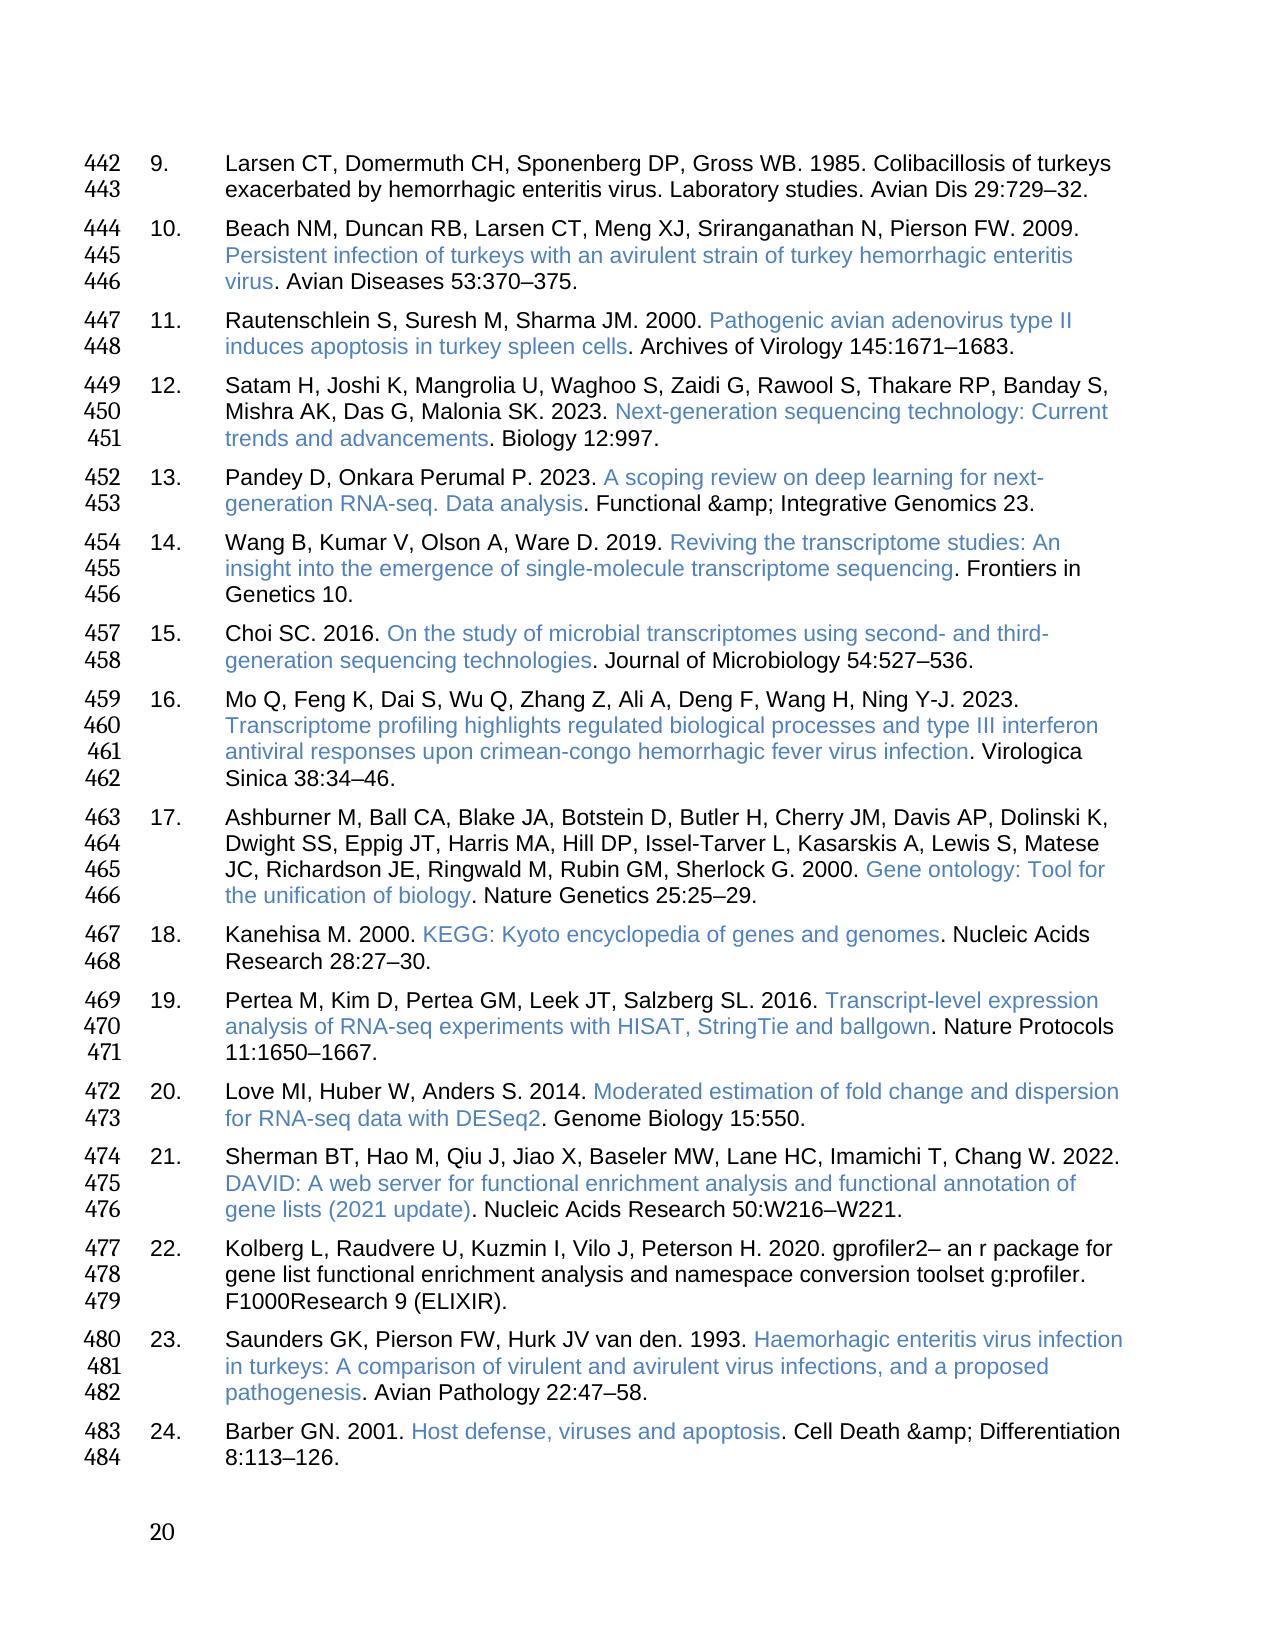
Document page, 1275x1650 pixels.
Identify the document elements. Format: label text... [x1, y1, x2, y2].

text 21. Sherman BT, Hao M, Qiu J, Jiao X, Baseler MW, Lane HC, Imamichi T, Chang W. 2022. DAVID: A web server for functional enrichment analysis and functional annotation of gene lists (2021 update). Nucleic Acids Research 50:W216–W221. [150, 1143, 1125, 1222]
text 14. Wang B, Kumar V, Olson A, Ware D. 2019. Reviving the transcriptome studies: An insight into the emergence of single-molecule transcriptome sequencing. Frontiers in Genetics 10. [150, 529, 1125, 608]
text 18. Kanehisa M. 2000. KEGG: Kyoto encyclopedia of genes and genomes. Nucleic Acids Research 28:27–30. [150, 921, 1125, 974]
text 20. Love MI, Huber W, Anders S. 2014. Moderated estimation of fold change and dispersion for RNA-seq data with DESeq2. Genome Biology 15:550. [150, 1078, 1125, 1131]
text 15. Choi SC. 2016. On the study of microbial transcriptomes using second- and third-generation sequencing technologies. Journal of Microbiology 54:527–536. [150, 620, 1125, 673]
text 13. Pandey D, Onkara Perumal P. 2023. A scoping review on deep learning for next-generation RNA-seq. Data analysis. Functional &amp; Integrative Genomics 23. [150, 463, 1125, 516]
text 17. Ashburner M, Ball CA, Blake JA, Botstein D, Butler H, Cherry JM, Davis AP, Dolinski K, Dwight SS, Eppig JT, Harris MA, Hill DP, Issel-Tarver L, Kasarskis A, Lewis S, Matese JC, Richardson JE, Ringwald M, Rubin GM, Sherlock G. 2000. Gene ontology: Tool for the unification of biology. Nature Genetics 25:25–29. [150, 803, 1125, 909]
text 12. Satam H, Joshi K, Mangrolia U, Waghoo S, Zaidi G, Rawool S, Thakare RP, Banday S, Mishra AK, Das G, Malonia SK. 2023. Next-generation sequencing technology: Current trends and advancements. Biology 12:997. [150, 372, 1125, 451]
text 23. Saunders GK, Pierson FW, Hurk JV van den. 1993. Haemorhagic enteritis virus infection in turkeys: A comparison of virulent and avirulent virus infections, and a proposed pathogenesis. Avian Pathology 22:47–58. [150, 1326, 1125, 1406]
text 19. Pertea M, Kim D, Pertea GM, Leek JT, Salzberg SL. 2016. Transcript-level expression analysis of RNA-seq experiments with HISAT, StringTie and ballgown. Nature Protocols 11:1650–1667. [150, 987, 1125, 1066]
text 22. Kolberg L, Raudvere U, Kuzmin I, Vilo J, Peterson H. 2020. gprofiler2– an r package for gene list functional enrichment analysis and namespace conversion toolset g:profiler. F1000Research 9 (ELIXIR). [150, 1235, 1125, 1314]
text 11. Rautenschlein S, Suresh M, Sharma JM. 2000. Pathogenic avian adenovirus type II induces apoptosis in turkey spleen cells. Archives of Virology 145:1671–1683. [150, 307, 1125, 359]
text 9. Larsen CT, Domermuth CH, Sponenberg DP, Gross WB. 1985. Colibacillosis of turkeys exacerbated by hemorrhagic enteritis virus. Laboratory studies. Avian Dis 29:729–32. [150, 150, 1125, 203]
text 24. Barber GN. 2001. Host defense, viruses and apoptosis. Cell Death &amp; Differentiation 8:113–126. [150, 1418, 1125, 1471]
text 10. Beach NM, Duncan RB, Larsen CT, Meng XJ, Sriranganathan N, Pierson FW. 2009. Persistent infection of turkeys with an avirulent strain of turkey hemorrhagic enteritis virus. Avian Diseases 53:370–375. [150, 215, 1125, 294]
text 16. Mo Q, Feng K, Dai S, Wu Q, Zhang Z, Ali A, Deng F, Wang H, Ning Y-J. 2023. Transcriptome profiling highlights regulated biological processes and type III interferon antiviral responses upon crimean-congo hemorrhagic fever virus infection. Virologica Sinica 38:34–46. [150, 686, 1125, 791]
